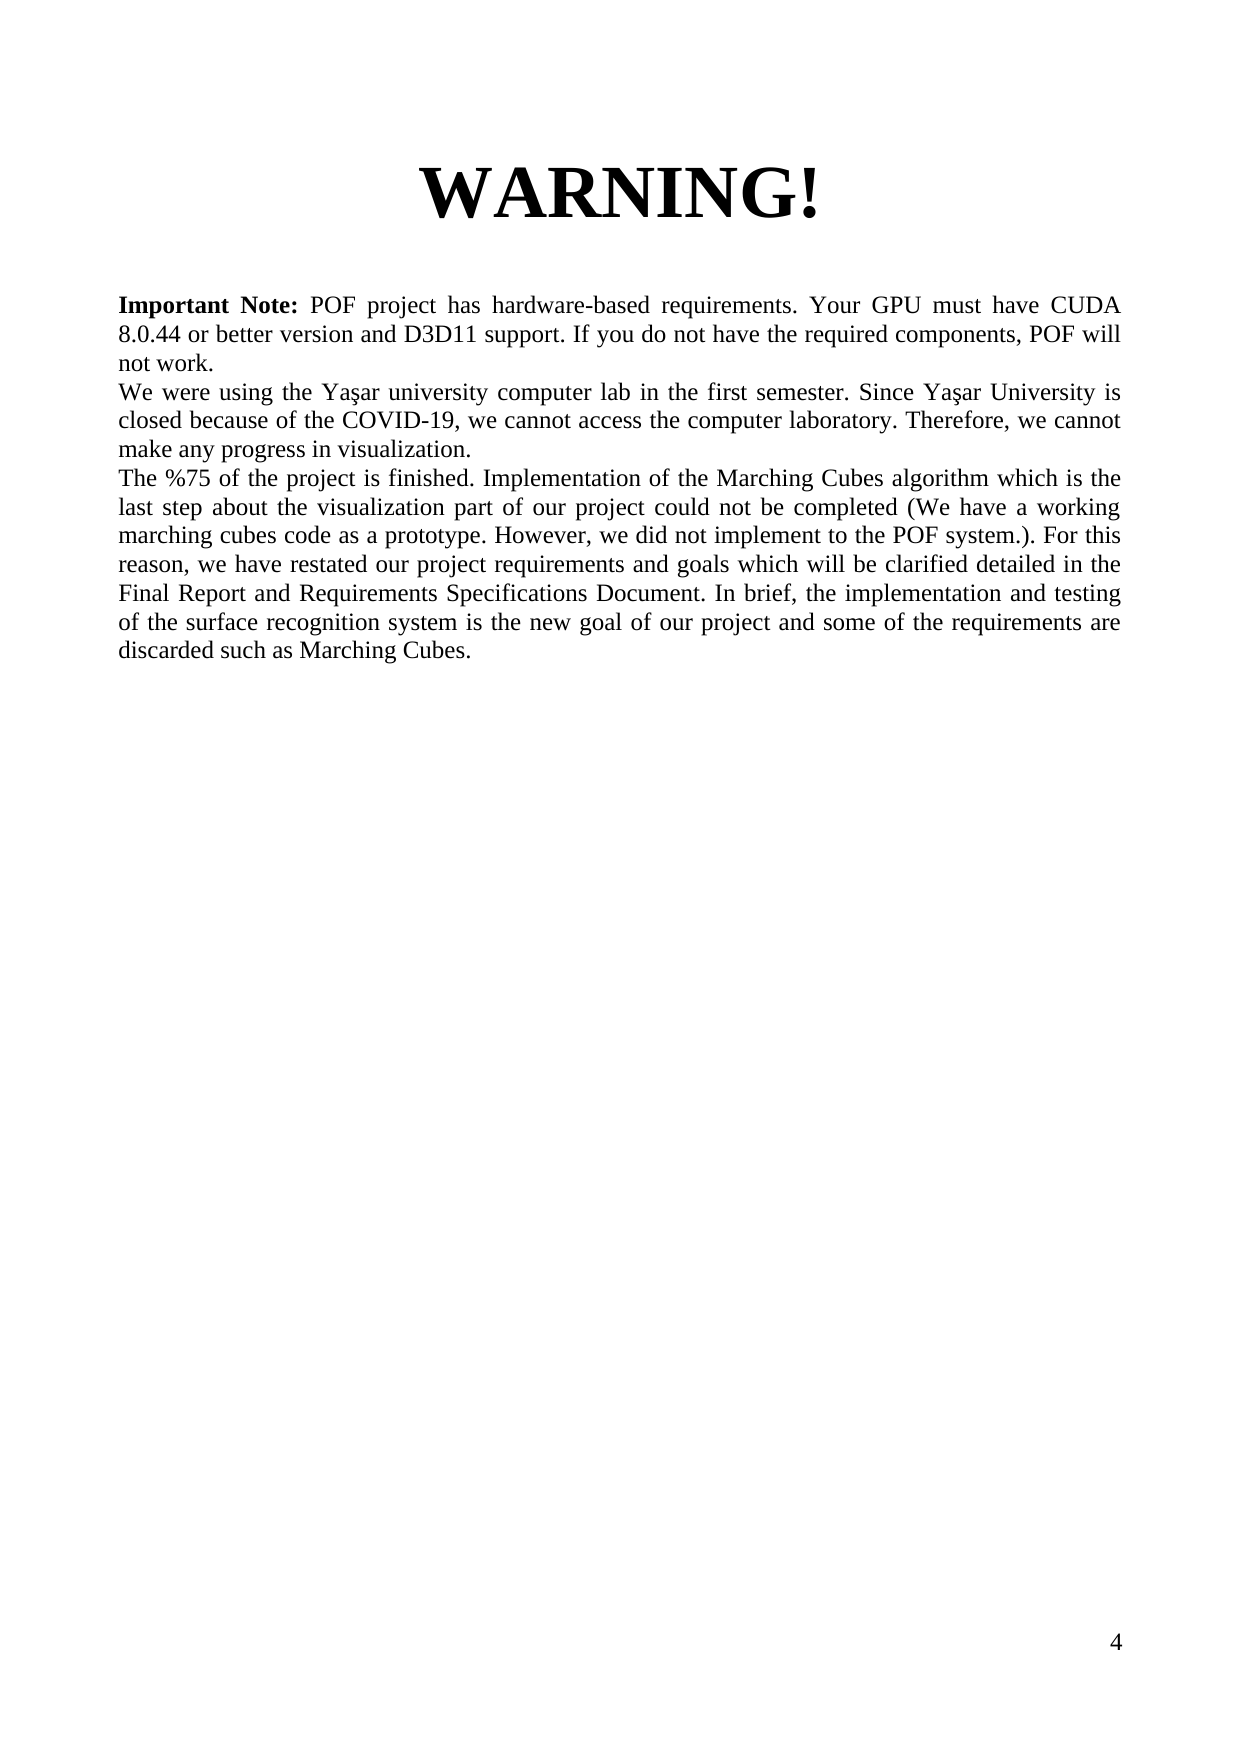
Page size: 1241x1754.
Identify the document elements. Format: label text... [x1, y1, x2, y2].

text WARNING! [118, 147, 1122, 233]
text The %75 of the project is finished. Implementation of the Marching Cubes algorithm which is the last step about the visualization part of our project could not be completed (We have a working marching cubes code as a prototype. However, we did not implement to the POF system.). For this reason, we have restated our project requirements and goals which will be clarified detailed in the Final Report and Requirements Specifications Document. In brief, the implementation and testing of the surface recognition system is the new goal of our project and some of the requirements are discarded such as Marching Cubes. [118, 463, 1122, 664]
text We were using the Yaşar university computer lab in the first semester. Since Yaşar University is closed because of the COVID-19, we cannot access the computer laboratory. Therefore, we cannot make any progress in visualization. [118, 377, 1122, 463]
text Important Note: POF project has hardware-based requirements. Your GPU must have CUDA 8.0.44 or better version and D3D11 support. If you do not have the required components, POF will not work. [118, 291, 1122, 377]
